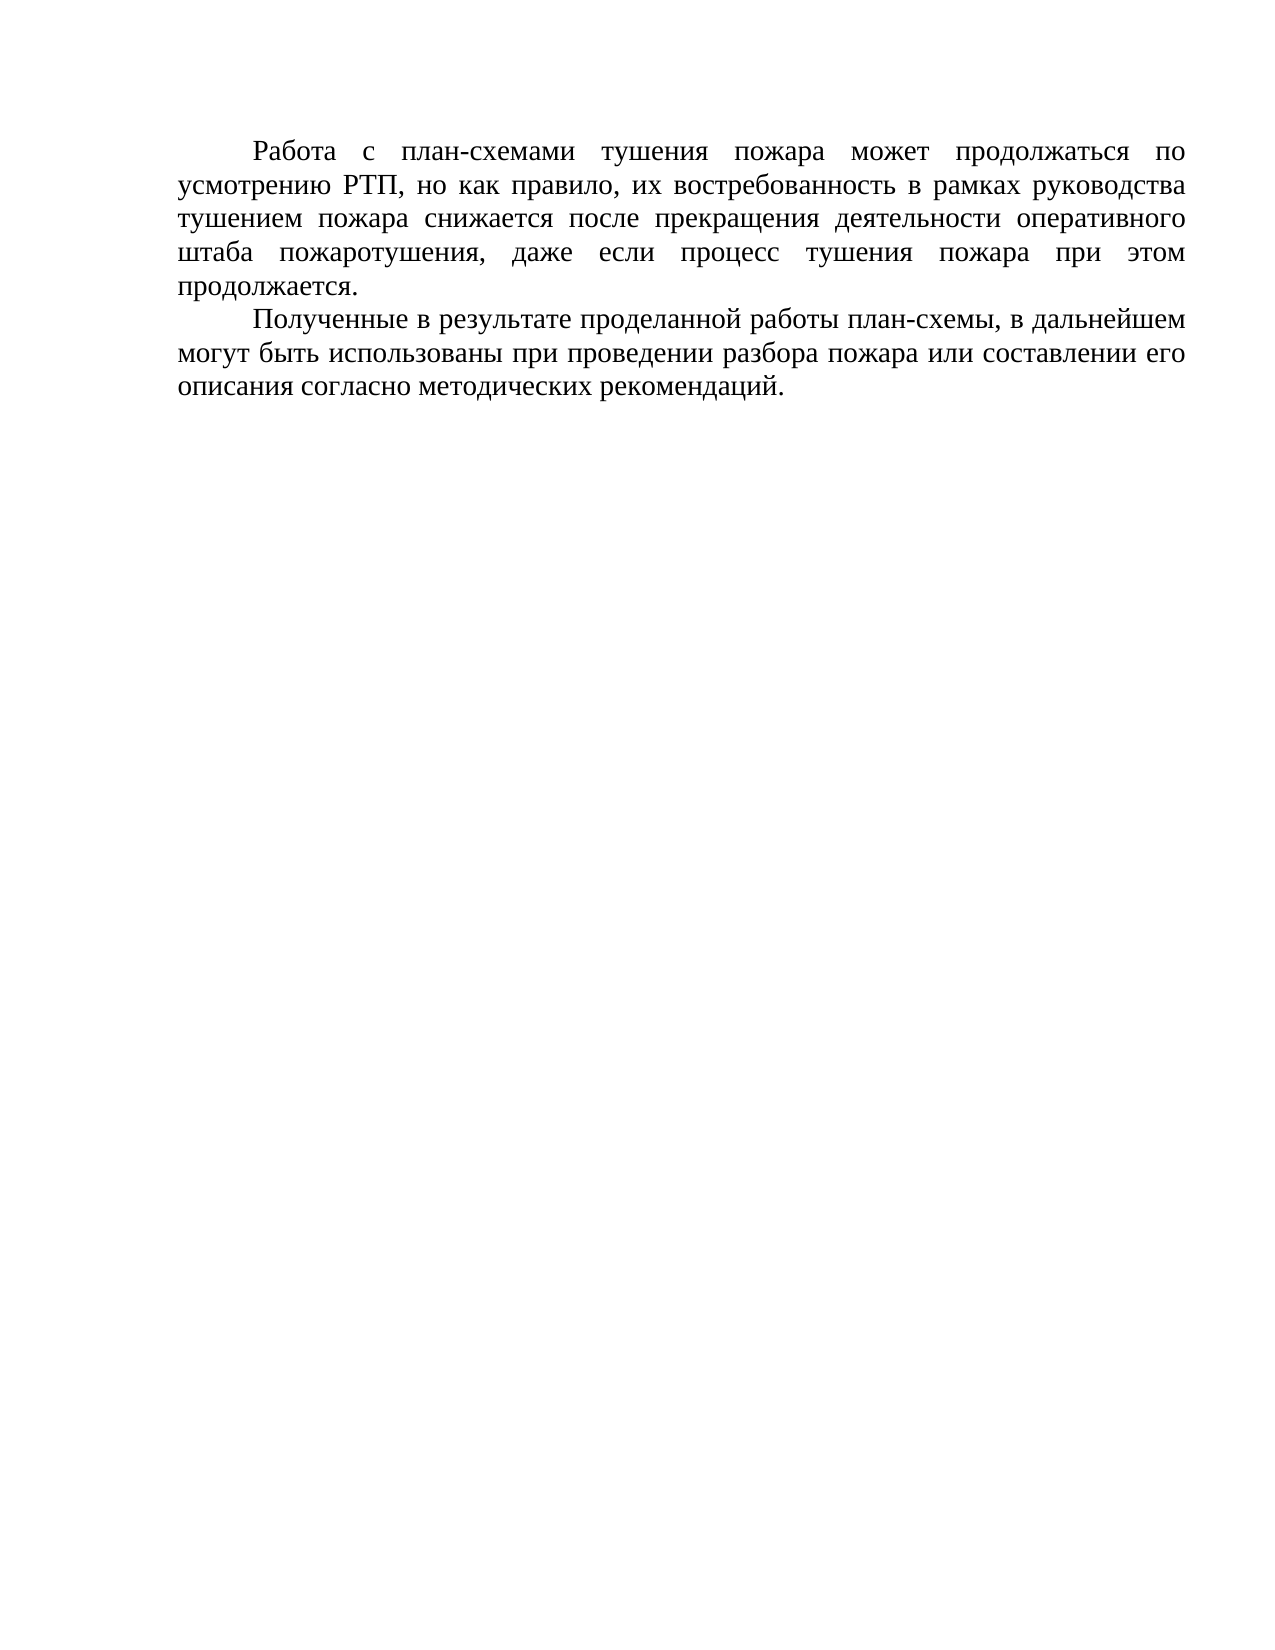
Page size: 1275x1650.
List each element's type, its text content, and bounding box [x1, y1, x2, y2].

text Полученные в результате проделанной работы план-схемы, в дальнейшем могут быть использованы при проведении разбора пожара или составлении его описания согласно методических рекомендаций. [177, 301, 1186, 402]
text Работа с план-схемами тушения пожара может продолжаться по усмотрению РТП, но как правило, их востребованность в рамках руководства тушением пожара снижается после прекращения деятельности оперативного штаба пожаротушения, даже если процесс тушения пожара при этом продолжается. [177, 133, 1186, 301]
